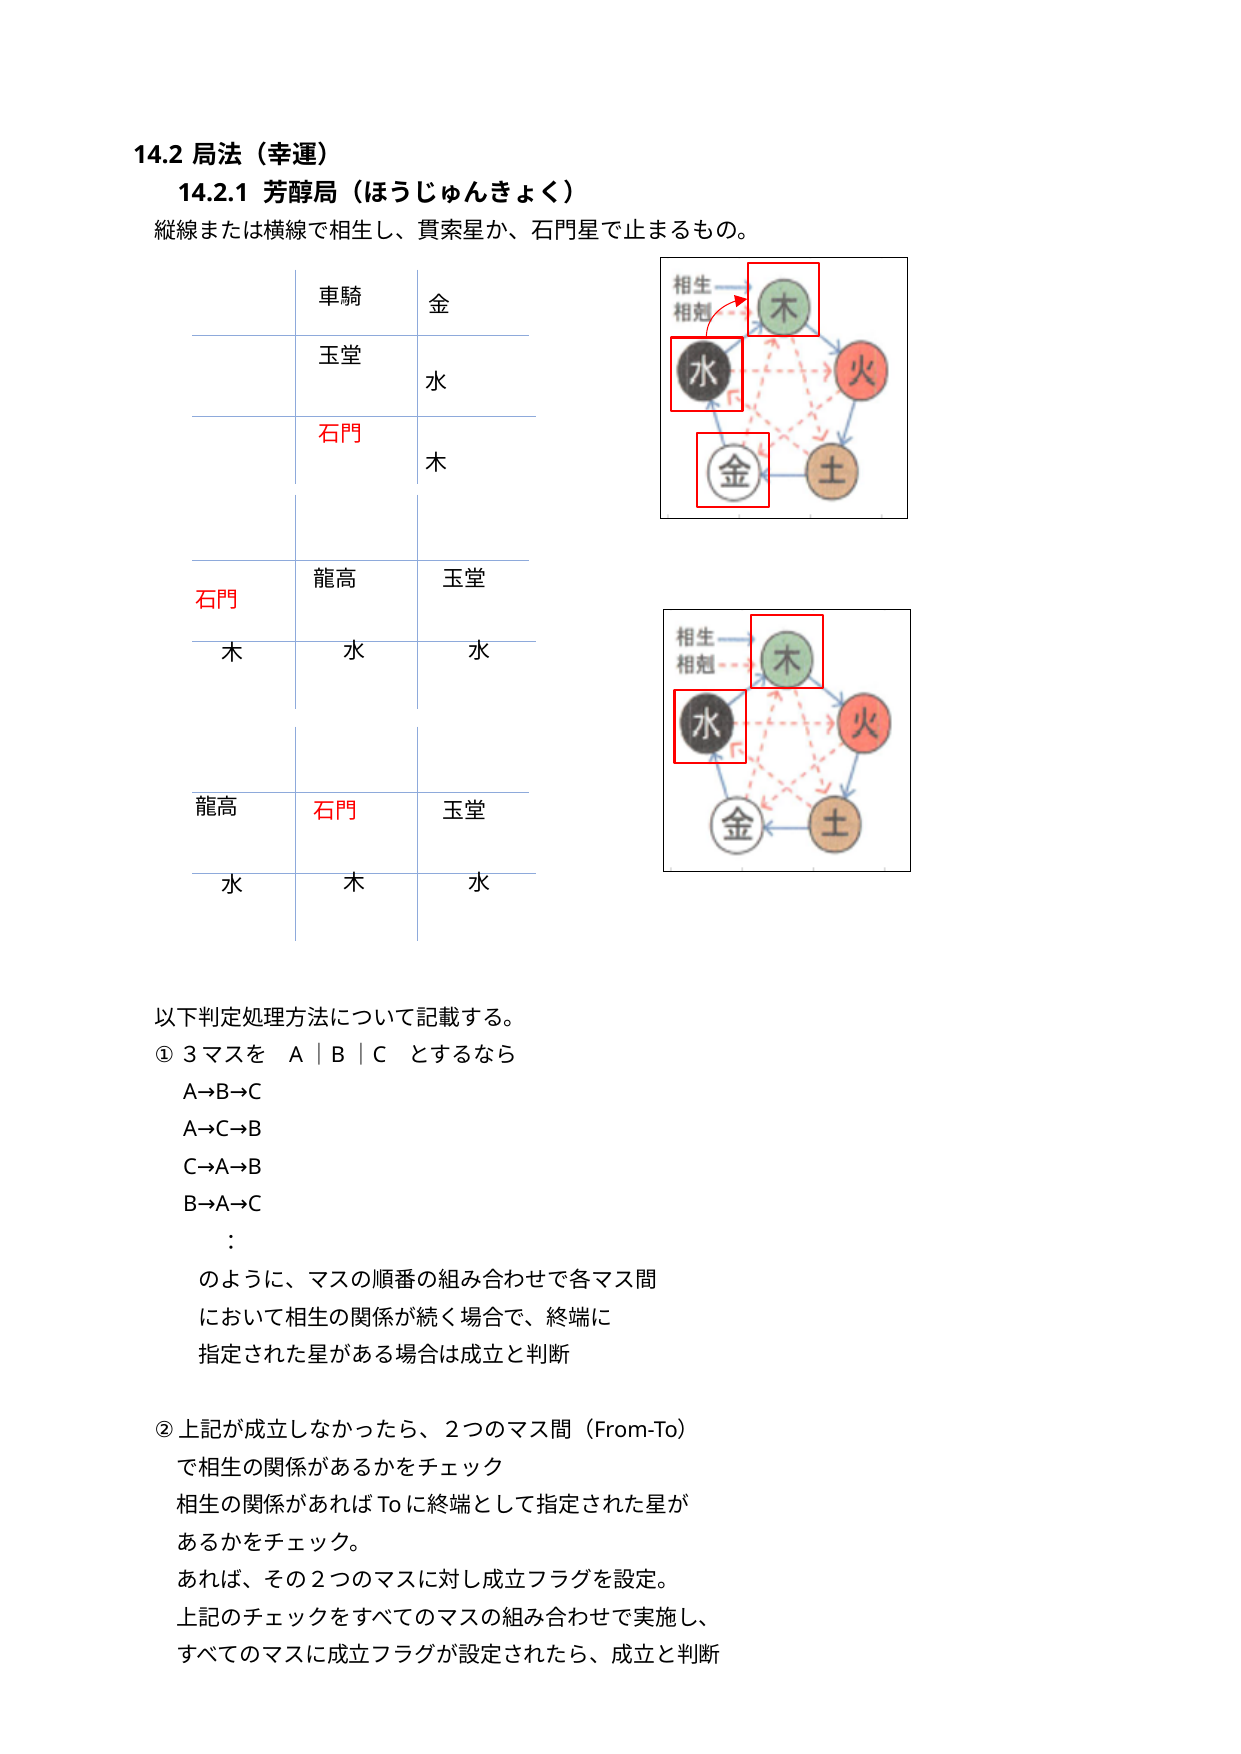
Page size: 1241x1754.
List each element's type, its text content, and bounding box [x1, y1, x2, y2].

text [154, 1034, 1167, 1672]
list 芳醇局（ほうじゅんきょく） [177, 172, 1145, 209]
picture [664, 610, 910, 871]
list 局法（幸運） [133, 134, 1145, 172]
text 以下判定処理方法について記載する。 [154, 997, 1167, 1034]
text 縦線または横線で相生し、貫索星か、石門星で止まるもの。 [154, 209, 1167, 247]
picture [661, 258, 907, 518]
